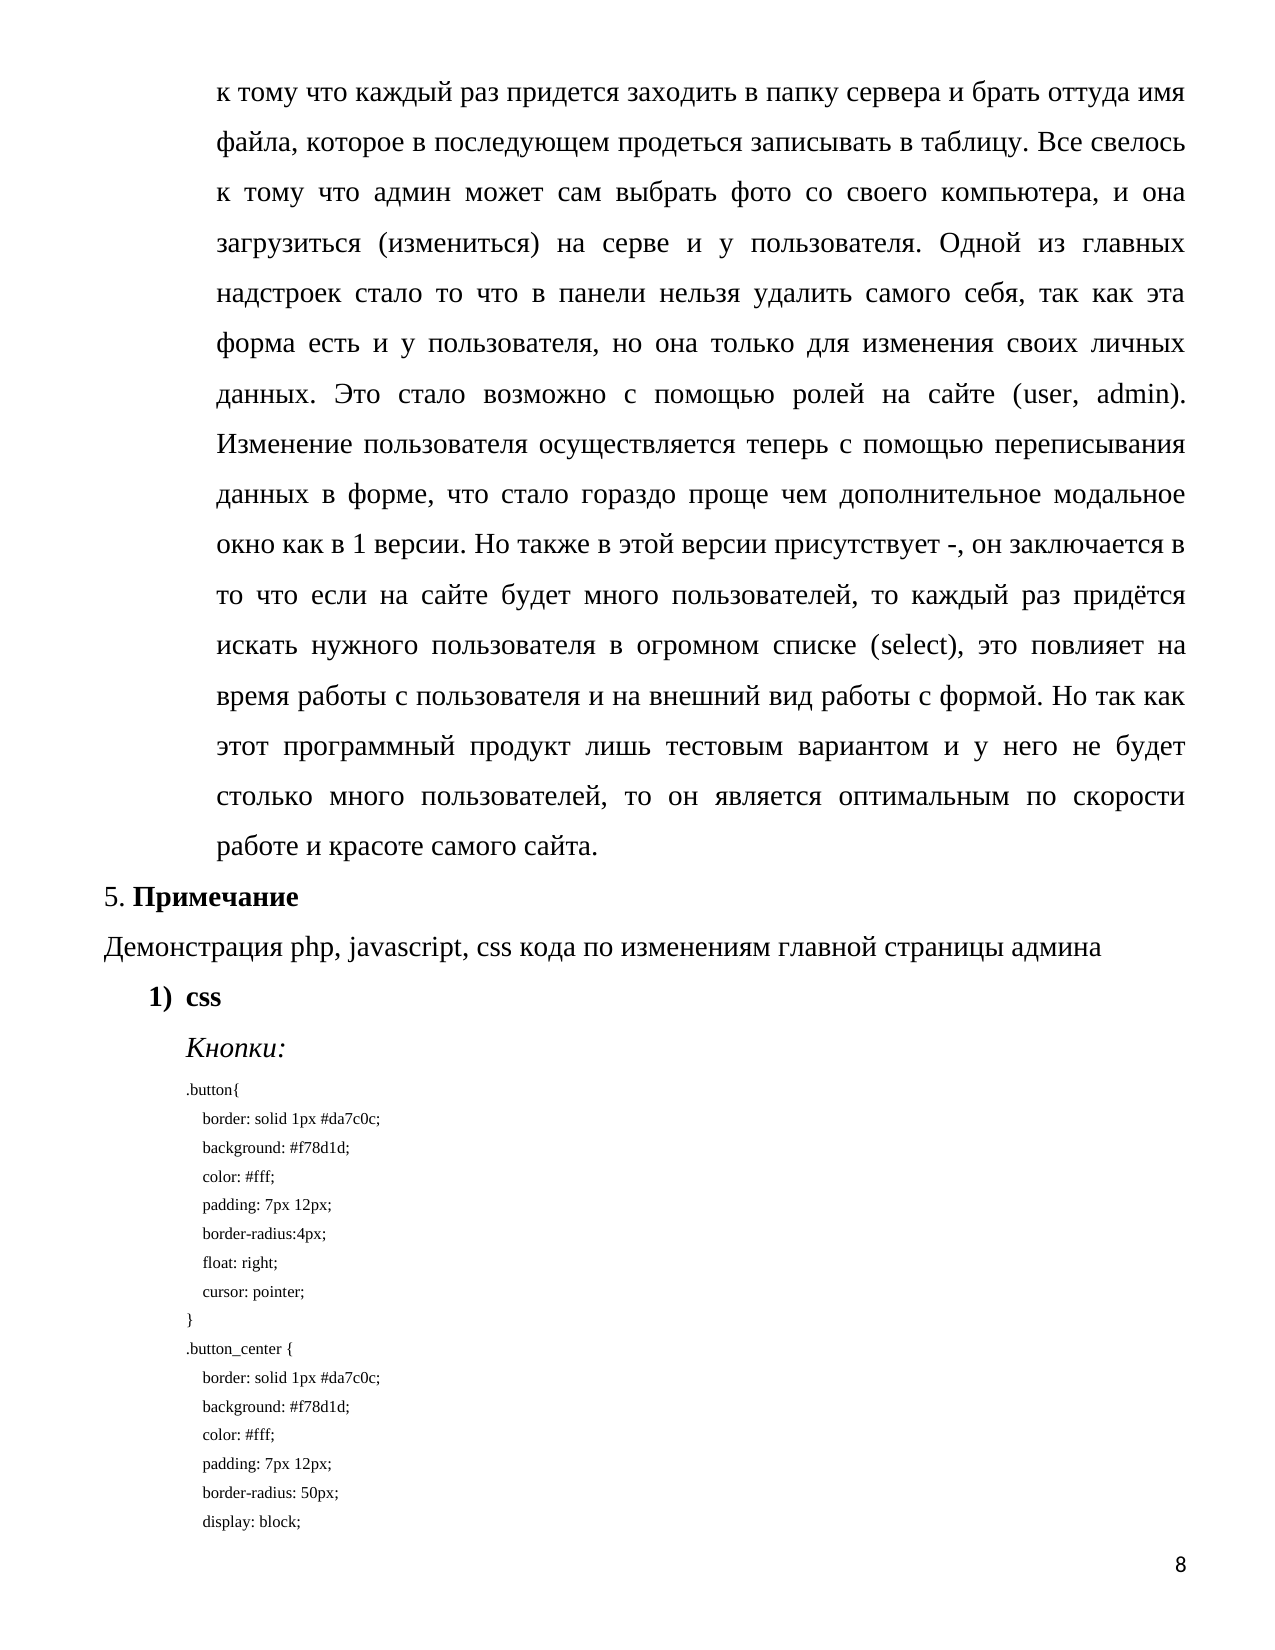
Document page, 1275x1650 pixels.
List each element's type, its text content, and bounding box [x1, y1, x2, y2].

list border-radius:4px; [186, 1224, 1186, 1243]
list .button_center { [186, 1339, 1186, 1358]
list padding: 7px 12px; [186, 1454, 1186, 1473]
list color: #fff; [186, 1166, 1186, 1186]
text 5. Примечание [103, 879, 1186, 912]
list background: #f78d1d; [186, 1138, 1186, 1157]
list } [186, 1310, 1186, 1329]
list background: #f78d1d; [186, 1396, 1186, 1416]
list float: right; [186, 1253, 1186, 1272]
list cursor: pointer; [186, 1281, 1186, 1301]
list color: #fff; [186, 1425, 1186, 1444]
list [216, 74, 1186, 862]
text Демонстрация php, javascript, css кода по изменениям главной страницы админа [103, 929, 1186, 963]
list Кнопки: [186, 1030, 1186, 1063]
list display: block; [186, 1511, 1186, 1531]
list .button{ [186, 1080, 1186, 1099]
list css [148, 979, 1186, 1013]
list padding: 7px 12px; [186, 1195, 1186, 1214]
list border: solid 1px #da7c0c; [186, 1109, 1186, 1128]
list border: solid 1px #da7c0c; [186, 1368, 1186, 1387]
list border-radius: 50px; [186, 1483, 1186, 1502]
